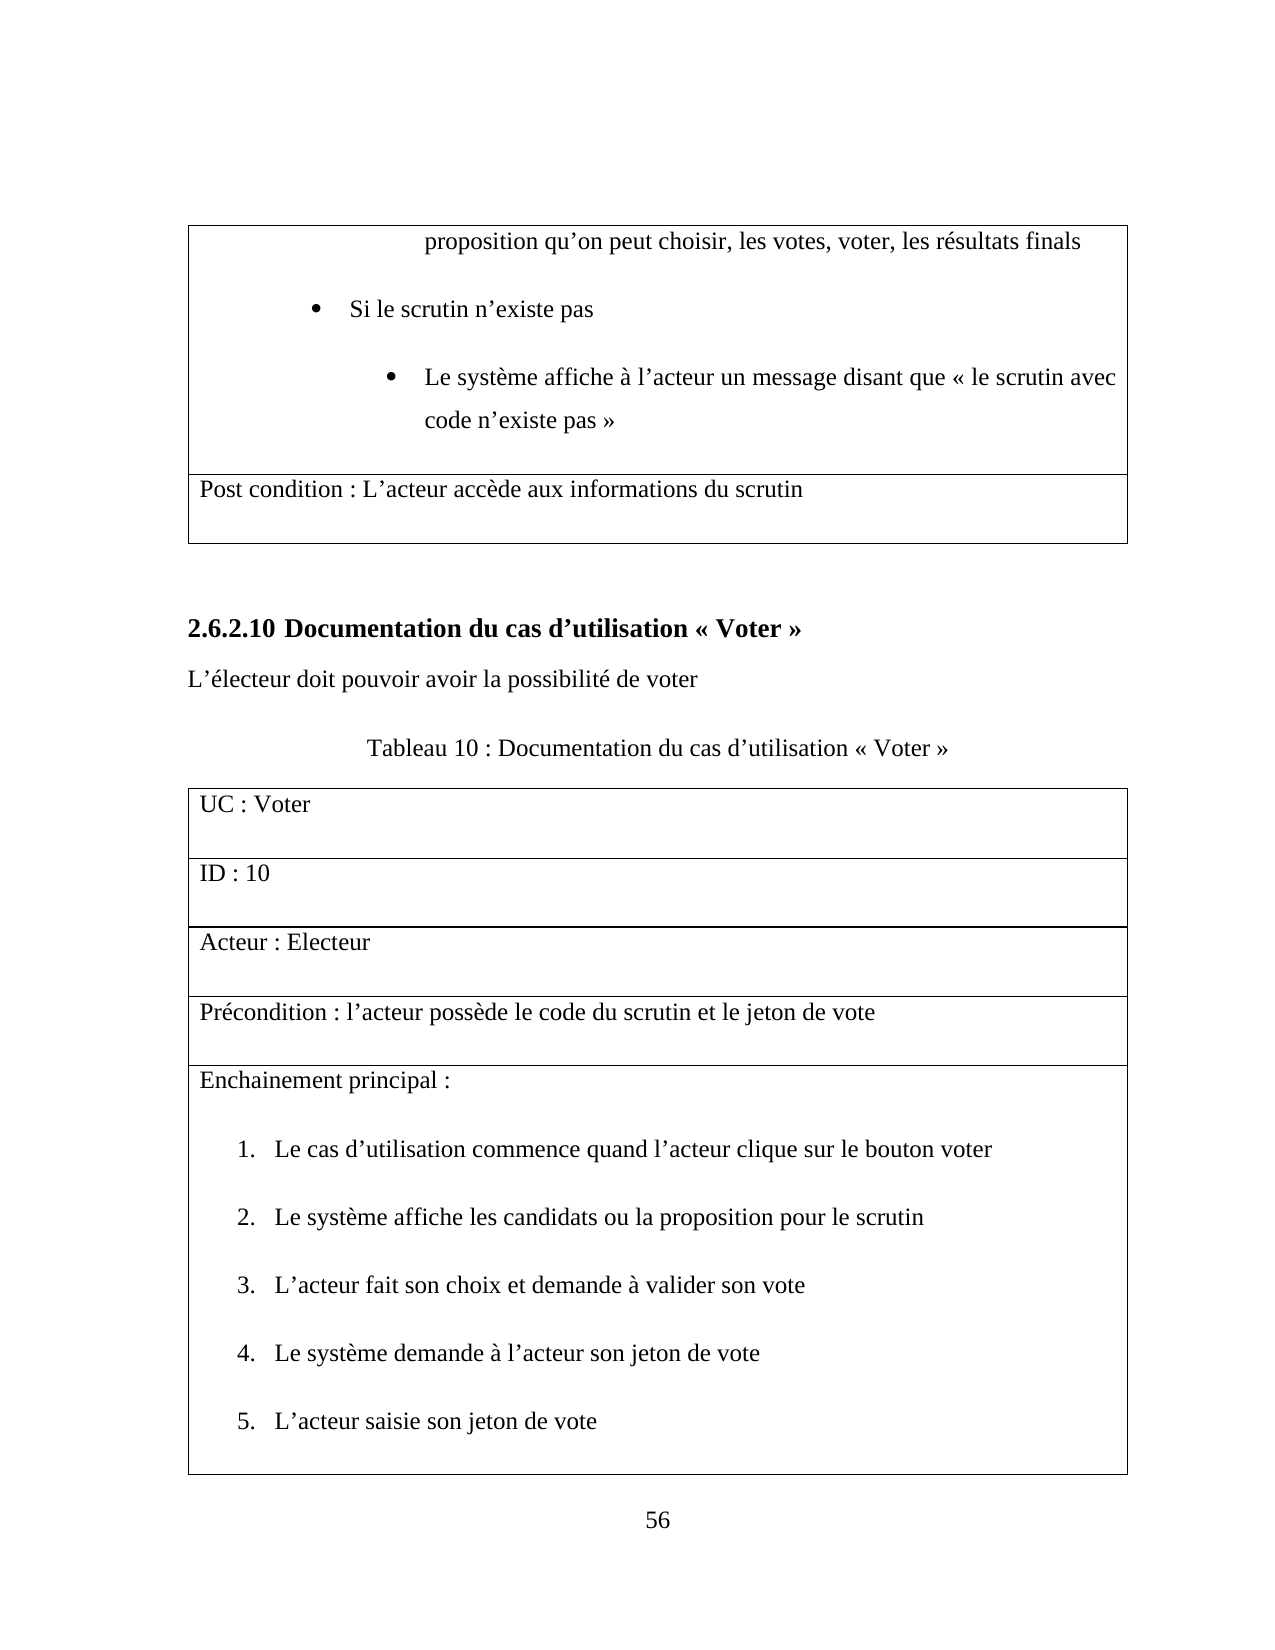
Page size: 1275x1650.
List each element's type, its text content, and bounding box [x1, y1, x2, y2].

text L’électeur doit pouvoir avoir la possibilité de voter [187, 664, 1128, 693]
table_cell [189, 1066, 1127, 1474]
table_cell Acteur : Electeur [189, 928, 1127, 996]
table_cell Précondition : l’acteur possède le code du scrutin et le jeton de vote [189, 997, 1127, 1064]
subtitle Documentation du cas d’utilisation « Voter » [187, 612, 1128, 643]
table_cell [189, 226, 1127, 473]
text Tableau 10 : Documentation du cas d’utilisation « Voter » [187, 733, 1128, 761]
table_header UC : Voter [189, 789, 1127, 857]
table_cell ID : 10 [189, 859, 1127, 926]
table_cell Post condition : L’acteur accède aux informations du scrutin [189, 475, 1127, 542]
